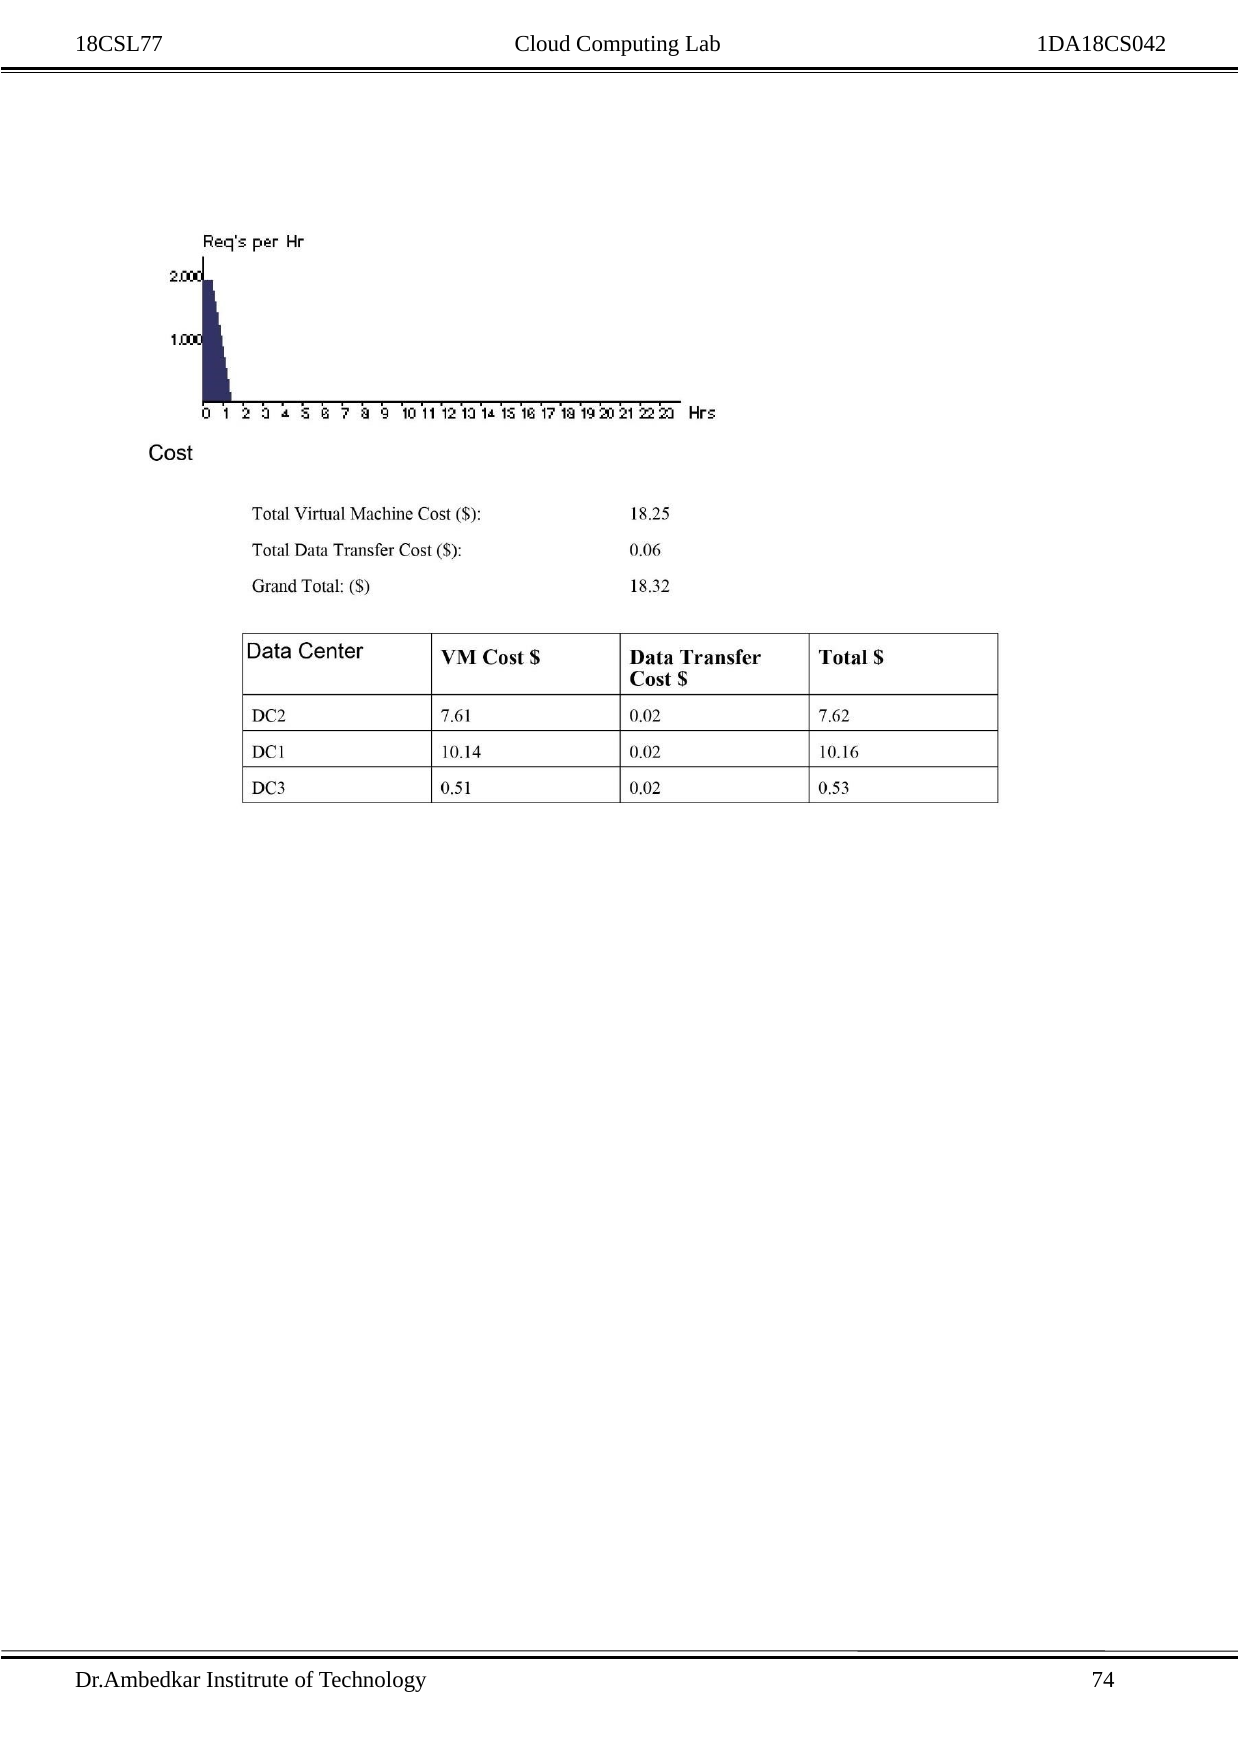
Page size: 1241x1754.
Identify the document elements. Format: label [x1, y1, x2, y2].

picture [83, 148, 1157, 1599]
